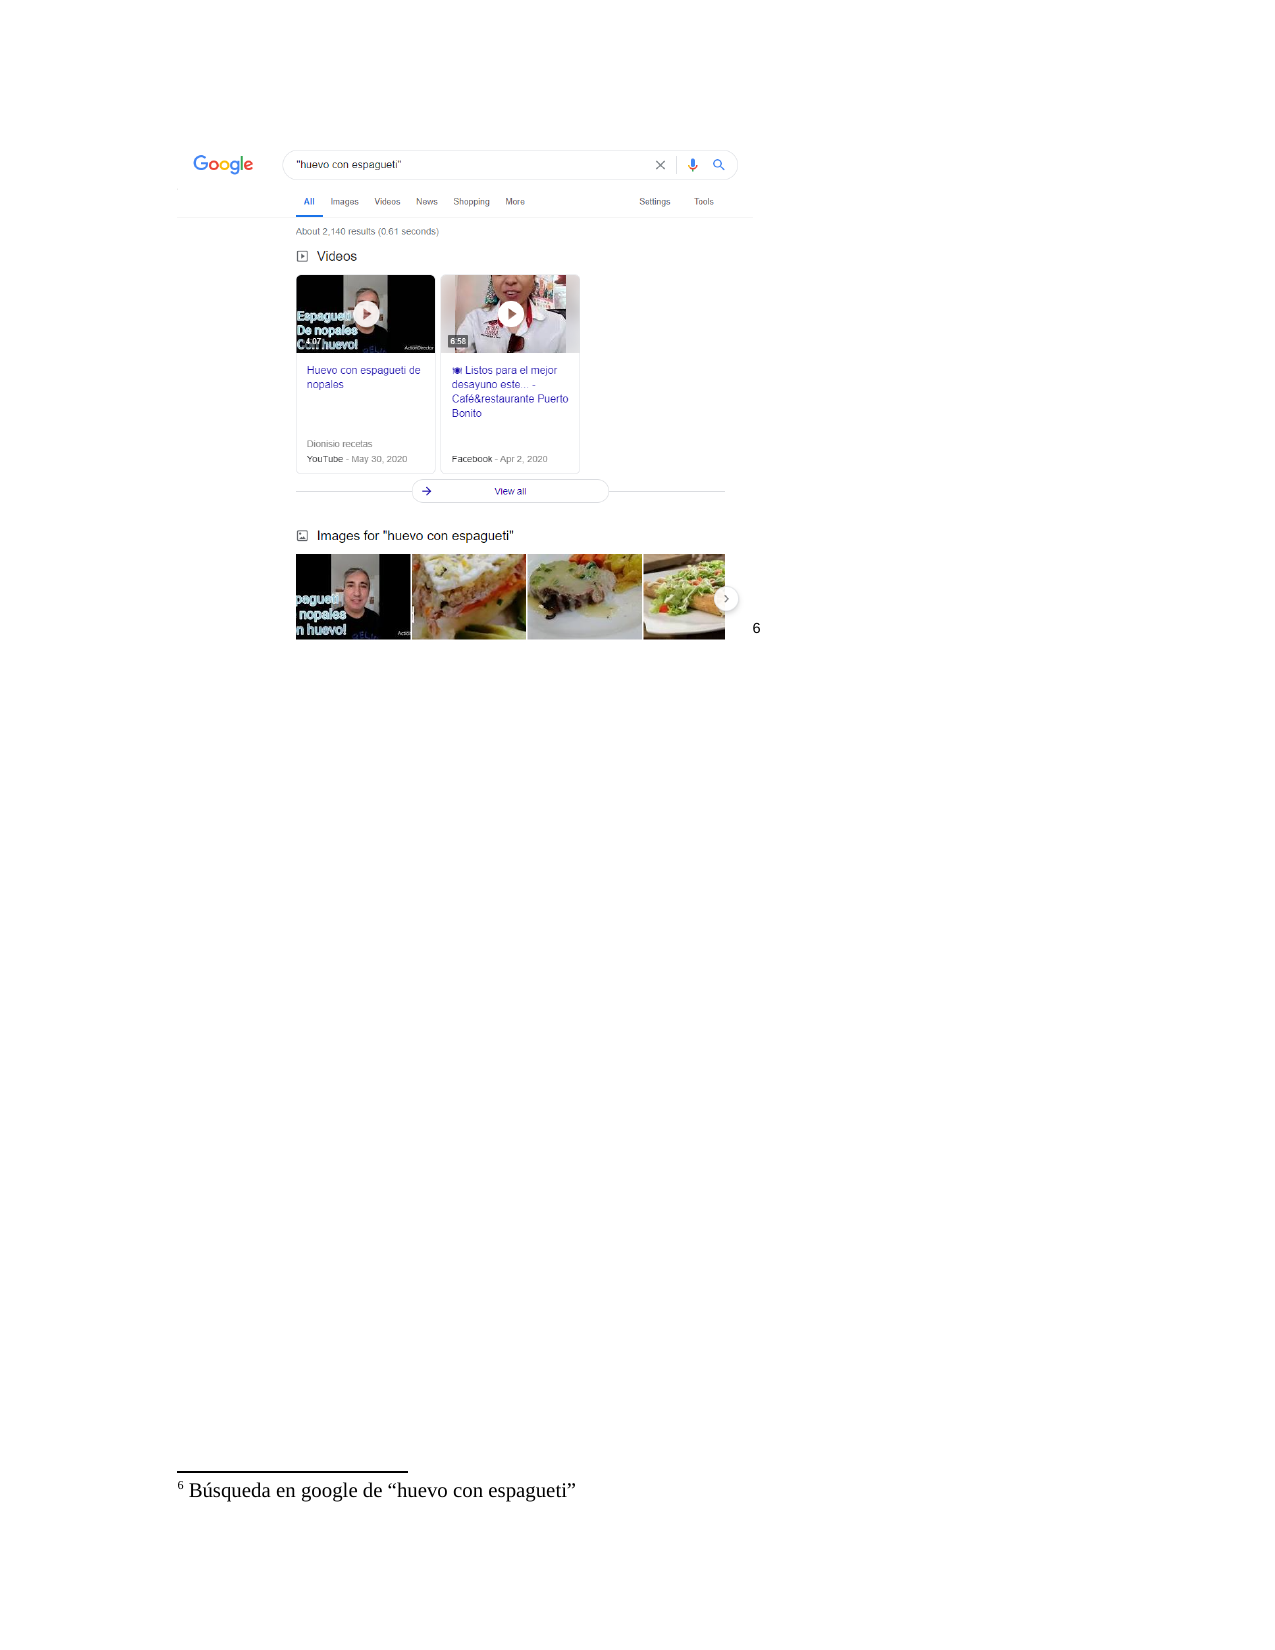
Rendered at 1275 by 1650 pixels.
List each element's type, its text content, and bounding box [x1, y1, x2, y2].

picture [177, 147, 753, 643]
